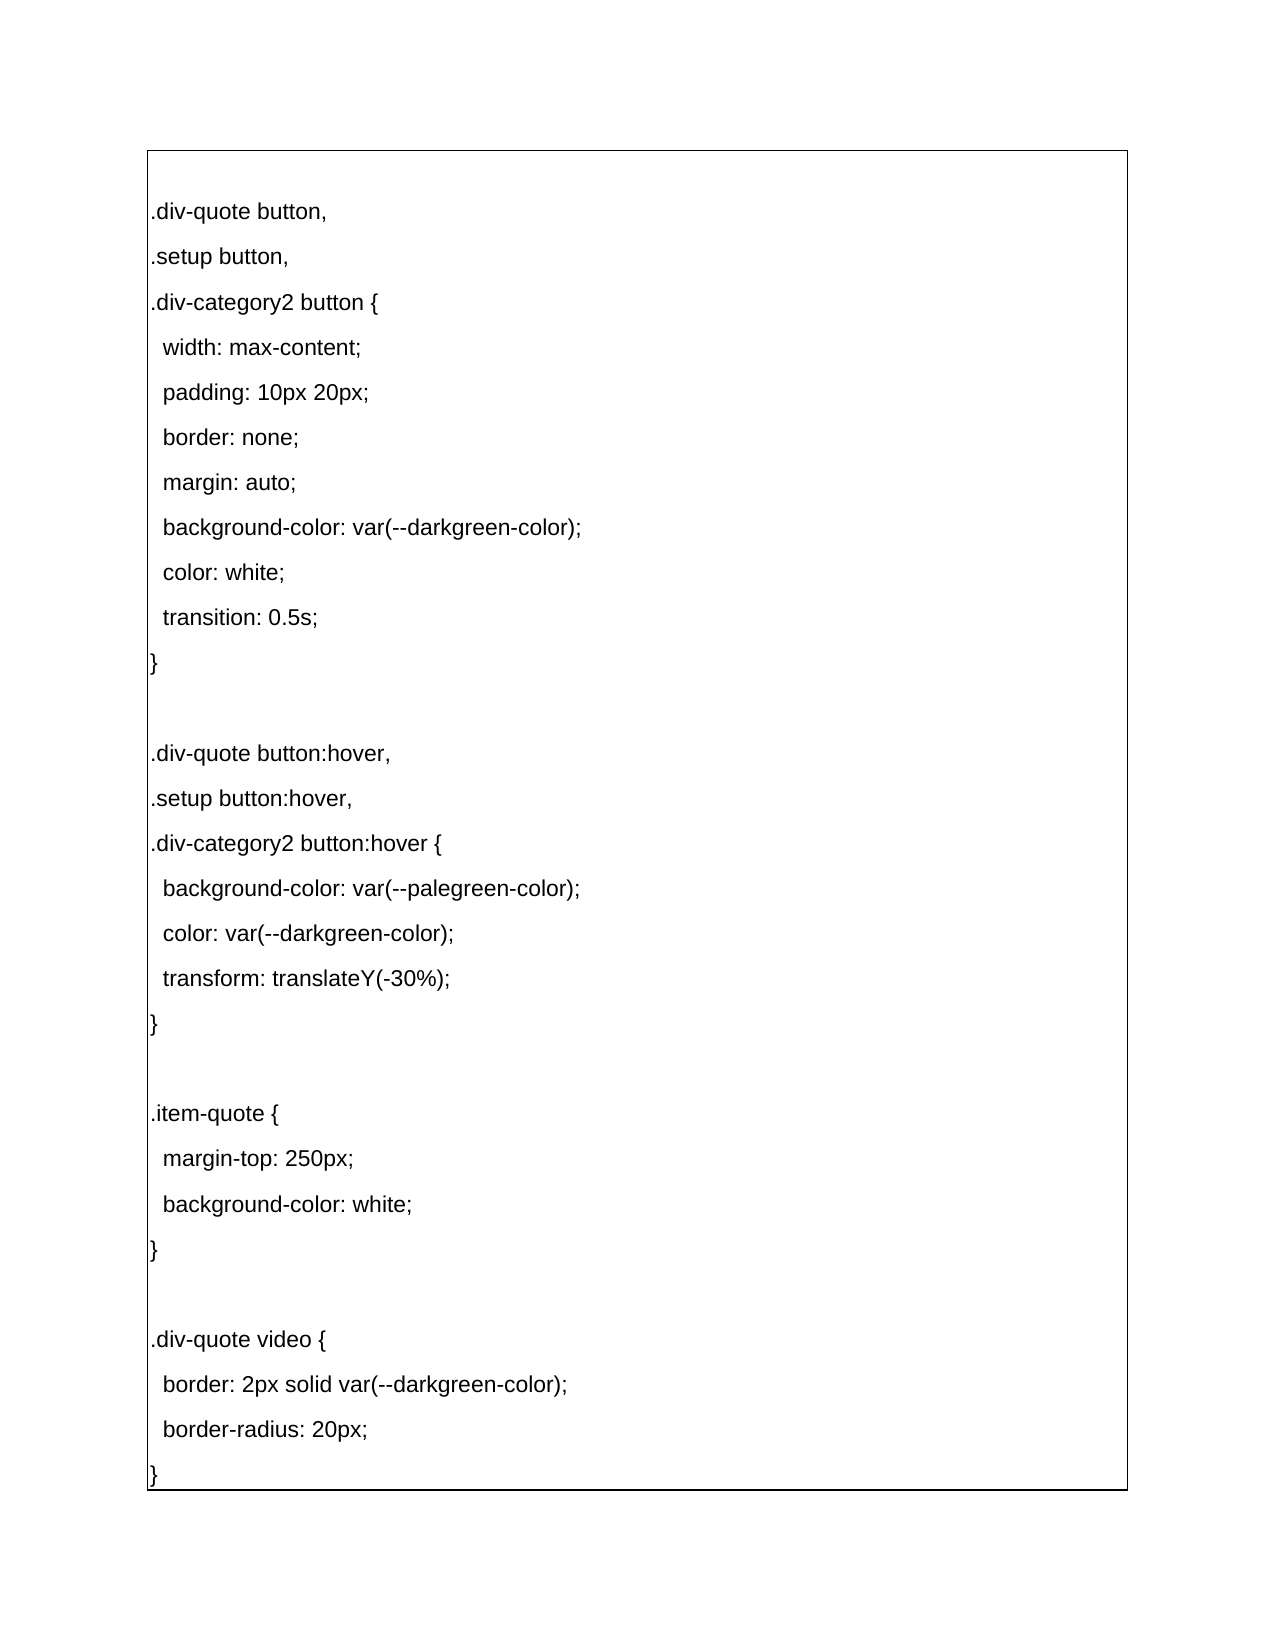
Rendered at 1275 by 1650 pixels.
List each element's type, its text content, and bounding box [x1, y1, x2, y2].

text border-radius: 20px; [148, 1413, 1127, 1442]
text .div-quote button, [148, 195, 1127, 224]
text color: var(--darkgreen-color); [148, 917, 1127, 946]
text .setup button, [148, 240, 1127, 270]
text background-color: var(--darkgreen-color); [148, 511, 1127, 540]
text width: max-content; [148, 330, 1127, 360]
text } [148, 1232, 1127, 1262]
text } [148, 1458, 1127, 1489]
text background-color: var(--palegreen-color); [148, 872, 1127, 901]
text .div-quote video { [148, 1323, 1127, 1352]
text padding: 10px 20px; [148, 376, 1127, 405]
text .div-category2 button { [148, 285, 1127, 315]
text .div-quote button:hover, [148, 736, 1127, 766]
text .item-quote { [148, 1097, 1127, 1127]
text } [148, 646, 1127, 676]
text .setup button:hover, [148, 781, 1127, 811]
text } [148, 1007, 1127, 1036]
text color: white; [148, 556, 1127, 585]
text border: none; [148, 421, 1127, 450]
text .div-category2 button:hover { [148, 827, 1127, 856]
text transform: translateY(-30%); [148, 962, 1127, 991]
text margin-top: 250px; [148, 1142, 1127, 1172]
text transition: 0.5s; [148, 601, 1127, 631]
text margin: auto; [148, 466, 1127, 495]
text background-color: white; [148, 1187, 1127, 1217]
text border: 2px solid var(--darkgreen-color); [148, 1368, 1127, 1397]
